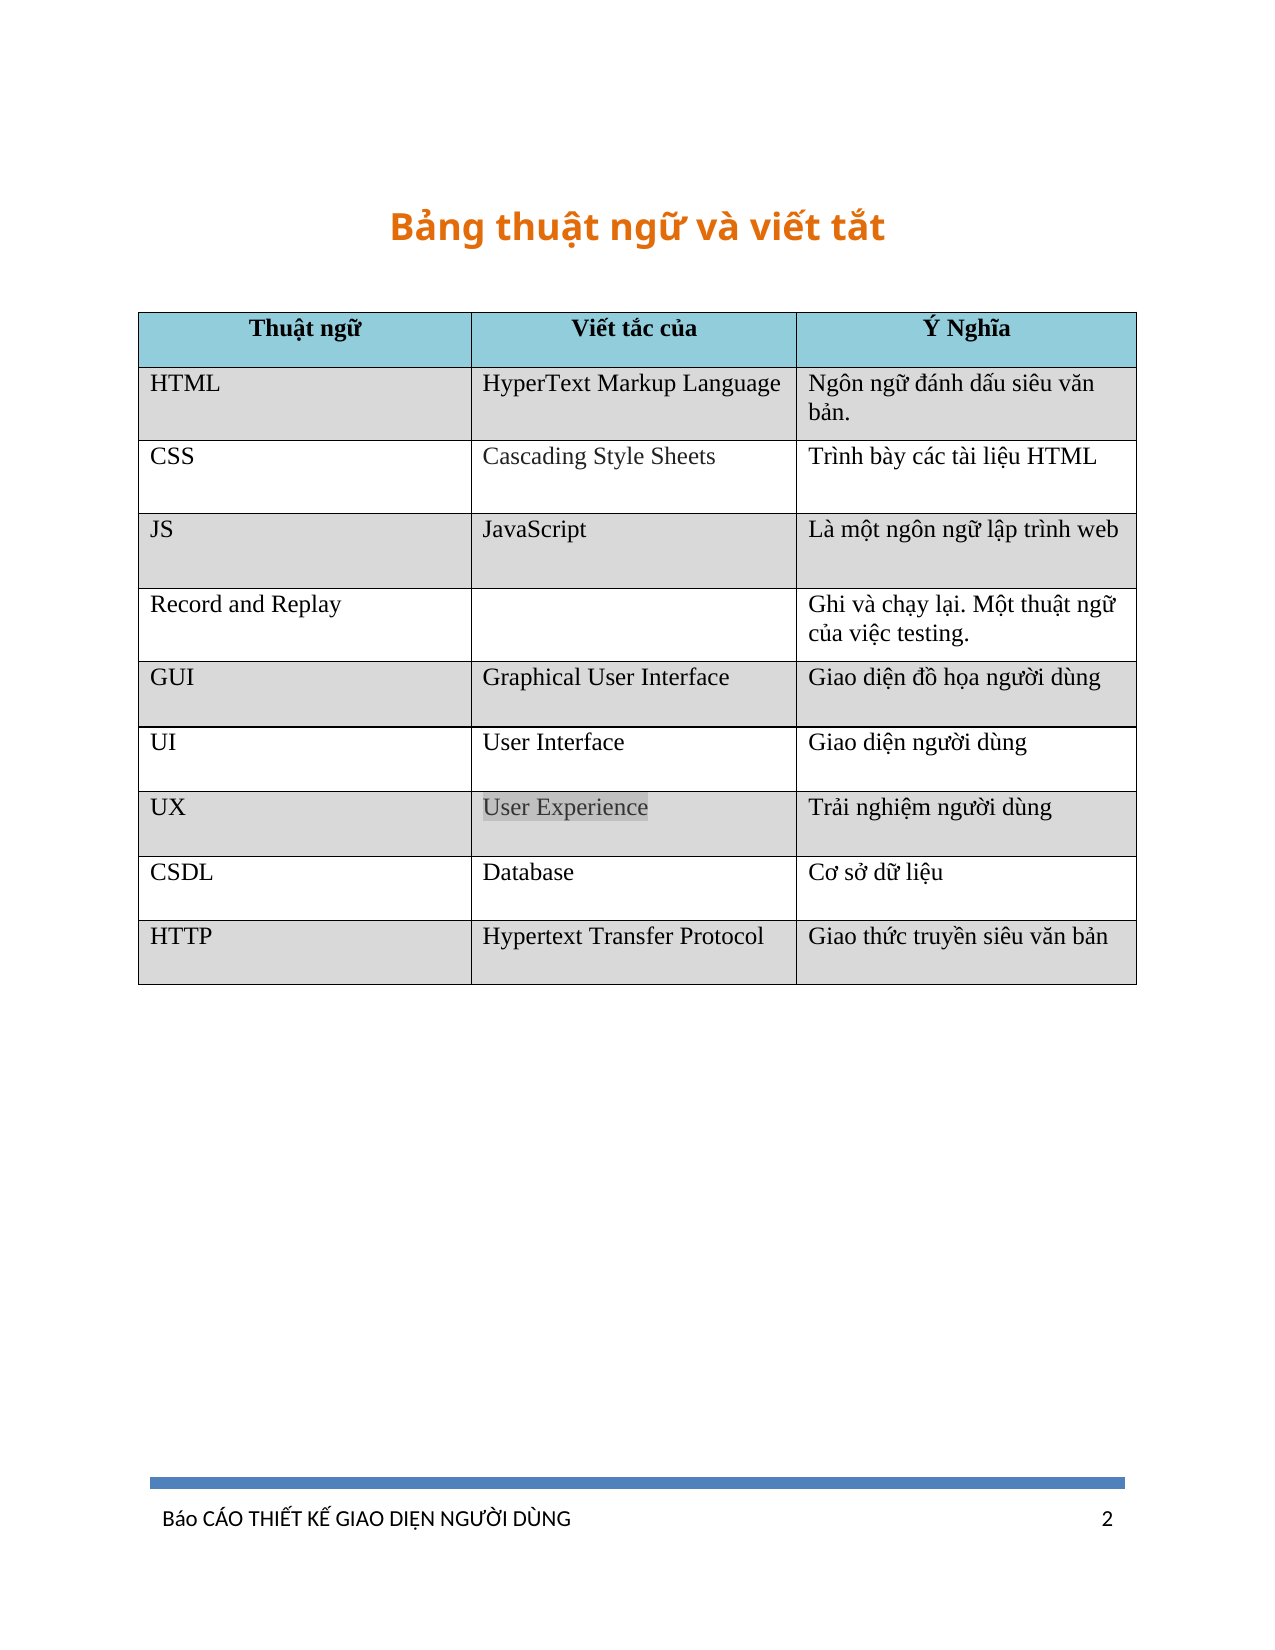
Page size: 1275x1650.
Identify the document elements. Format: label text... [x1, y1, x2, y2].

table_cell User Experience [472, 792, 796, 856]
table_cell Graphical User Interface [472, 662, 796, 726]
table_cell CSS [139, 441, 471, 513]
subtitle Bảng thuật ngữ và viết tắt [150, 200, 1125, 251]
table_header Viết tắc của [472, 313, 796, 367]
table_header Thuật ngữ [139, 313, 471, 367]
table_cell JavaScript [472, 514, 796, 588]
table_cell UI [139, 728, 471, 791]
table_cell GUI [139, 662, 471, 726]
table_cell HTTP [139, 921, 471, 984]
table_cell [472, 589, 796, 661]
table_cell Ghi và chạy lại. Một thuật ngữ của việc testing. [797, 589, 1136, 661]
table_cell Trình bày các tài liệu HTML [797, 441, 1136, 513]
table_cell UX [139, 792, 471, 856]
table_cell Giao diện đồ họa người dùng [797, 662, 1136, 726]
table_cell JS [139, 514, 471, 588]
table_cell HTML [139, 368, 471, 440]
table_cell HyperText Markup Language [472, 368, 796, 440]
table_cell Cơ sở dữ liệu [797, 857, 1136, 920]
table_cell Trải nghiệm người dùng [797, 792, 1136, 856]
table_cell Cascading Style Sheets [472, 441, 796, 513]
table_header Ý Nghĩa [797, 313, 1136, 367]
table_cell Database [472, 857, 796, 920]
table_cell CSDL [139, 857, 471, 920]
table_cell Là một ngôn ngữ lập trình web [797, 514, 1136, 588]
table_cell Giao thức truyền siêu văn bản [797, 921, 1136, 984]
table_cell Ngôn ngữ đánh dấu siêu văn bản. [797, 368, 1136, 440]
table_cell User Interface [472, 728, 796, 791]
table_cell Hypertext Transfer Protocol [472, 921, 796, 984]
table_cell Record and Replay [139, 589, 471, 661]
table_cell Giao diện người dùng [797, 728, 1136, 791]
